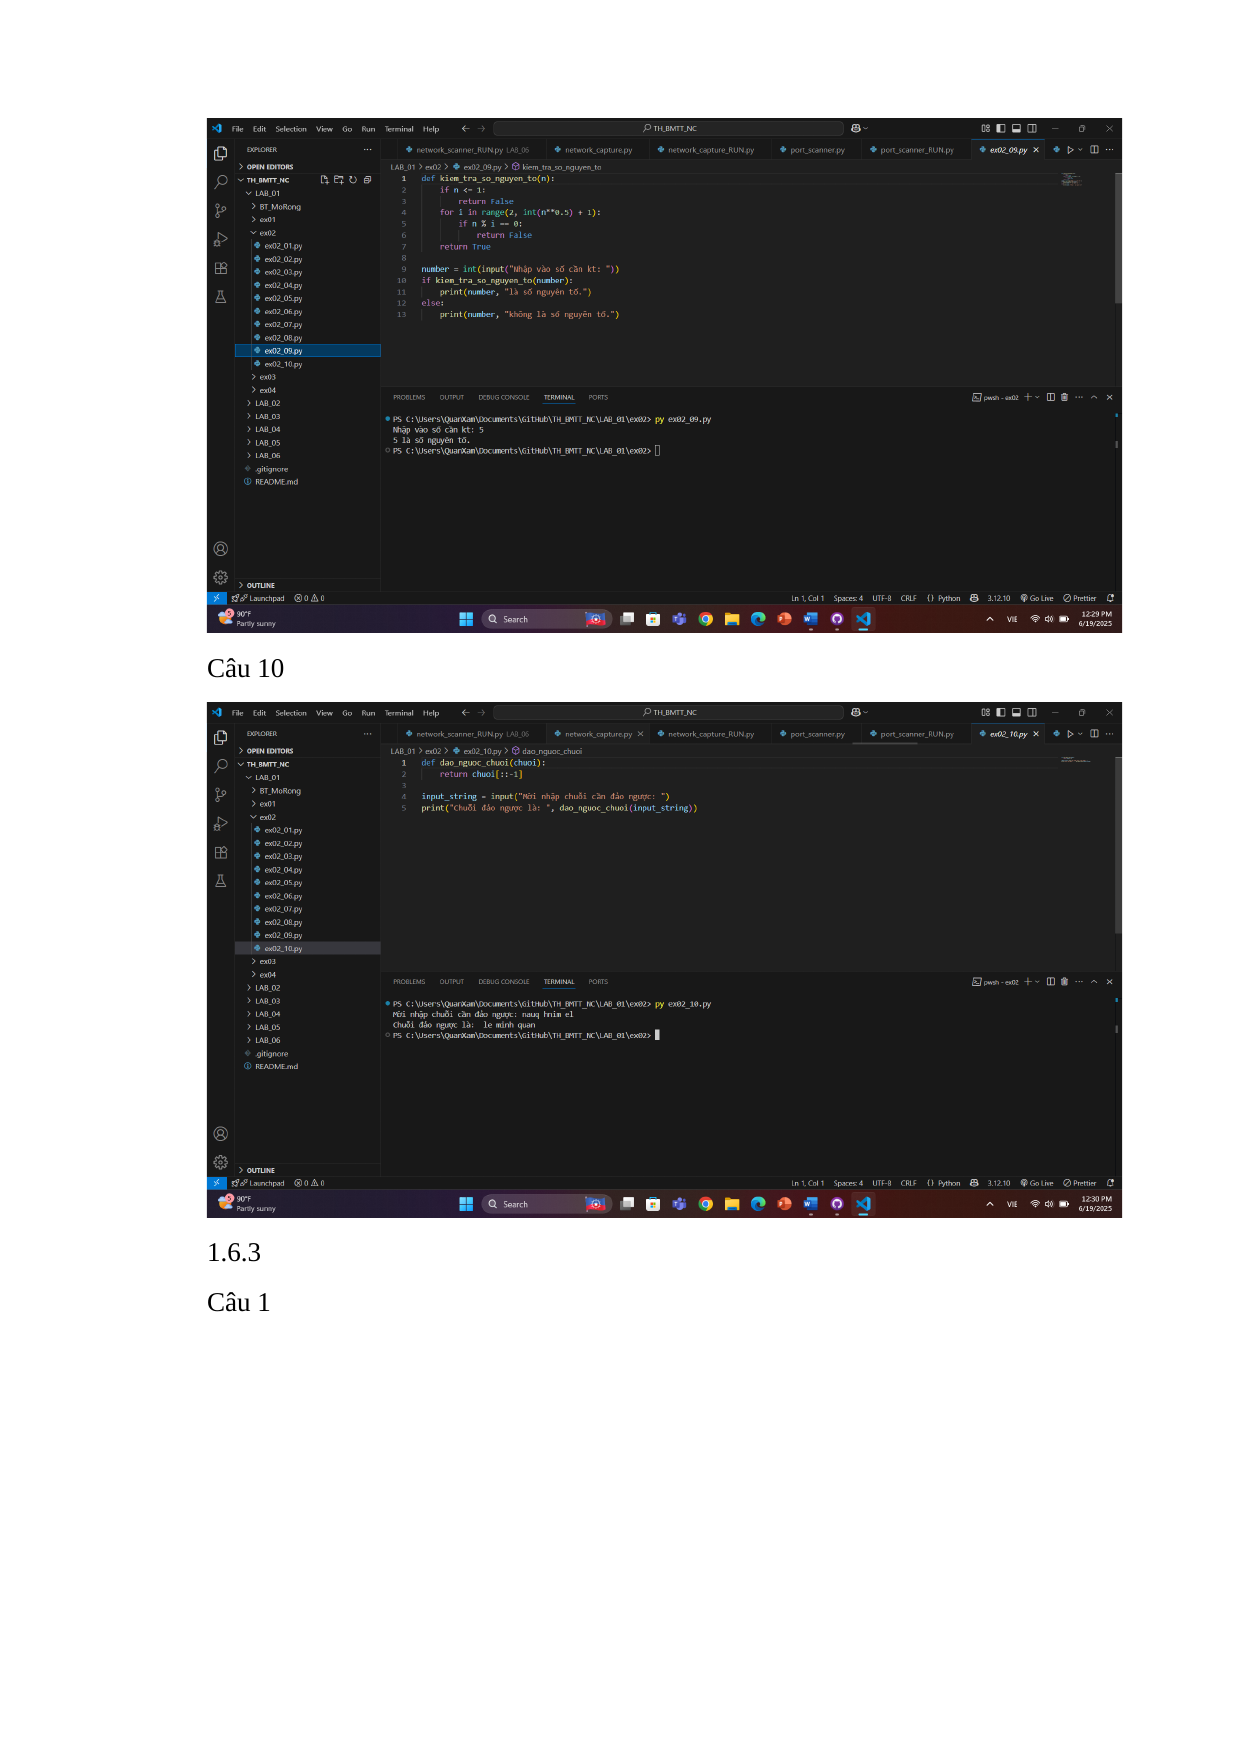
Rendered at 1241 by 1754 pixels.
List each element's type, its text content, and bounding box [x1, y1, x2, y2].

picture [206, 118, 1123, 633]
text Câu 1 [207, 1286, 1122, 1318]
text Câu 10 [207, 652, 1122, 683]
picture [206, 702, 1123, 1218]
text 1.6.3 [207, 1236, 1122, 1267]
